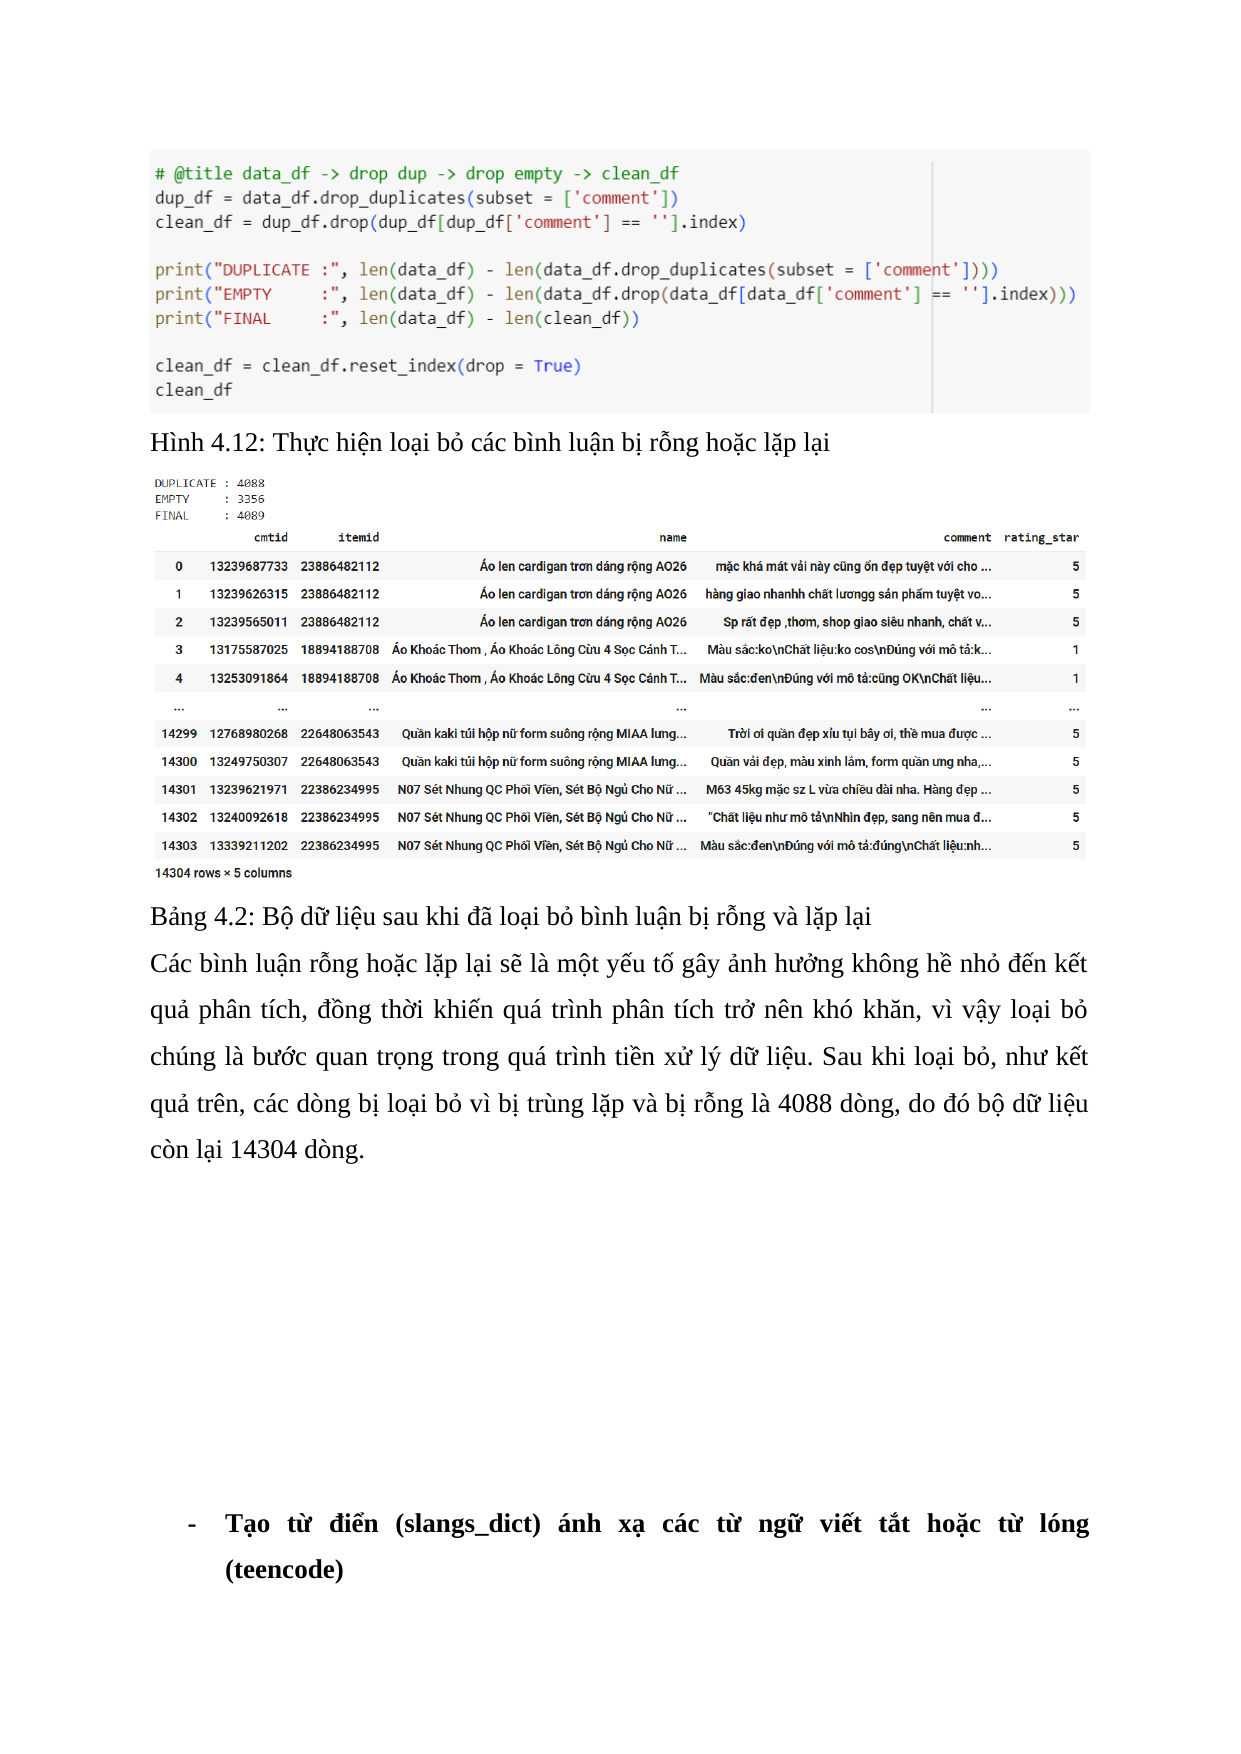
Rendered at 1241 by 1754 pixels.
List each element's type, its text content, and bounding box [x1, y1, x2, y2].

list Tạo từ điển (slangs_dict) ánh xạ các từ ngữ viết tắt hoặc từ lóng (teencode) [187, 1507, 1090, 1584]
picture [150, 150, 1091, 413]
picture [150, 472, 1091, 887]
text Các bình luận rỗng hoặc lặp lại sẽ là một yếu tố gây ảnh hưởng không hề nhỏ đến kết quả phân tích, đồng thời khiến quá trình phân tích trở nên khó khăn, vì vậy loại bỏ chúng là bước quan trọng trong quá trình tiền xử lý dữ liệu. Sau khi loại bỏ, như kết quả trên, các dòng bị loại bỏ vì bị trùng lặp và bị rỗng là 4088 dòng, do đó bộ dữ liệu còn lại 14304 dòng. [150, 947, 1090, 1164]
text Hình 4.12: Thực hiện loại bỏ các bình luận bị rỗng hoặc lặp lại [150, 426, 1090, 457]
text Bảng 4.2: Bộ dữ liệu sau khi đã loại bỏ bình luận bị rỗng và lặp lại [150, 900, 1090, 931]
